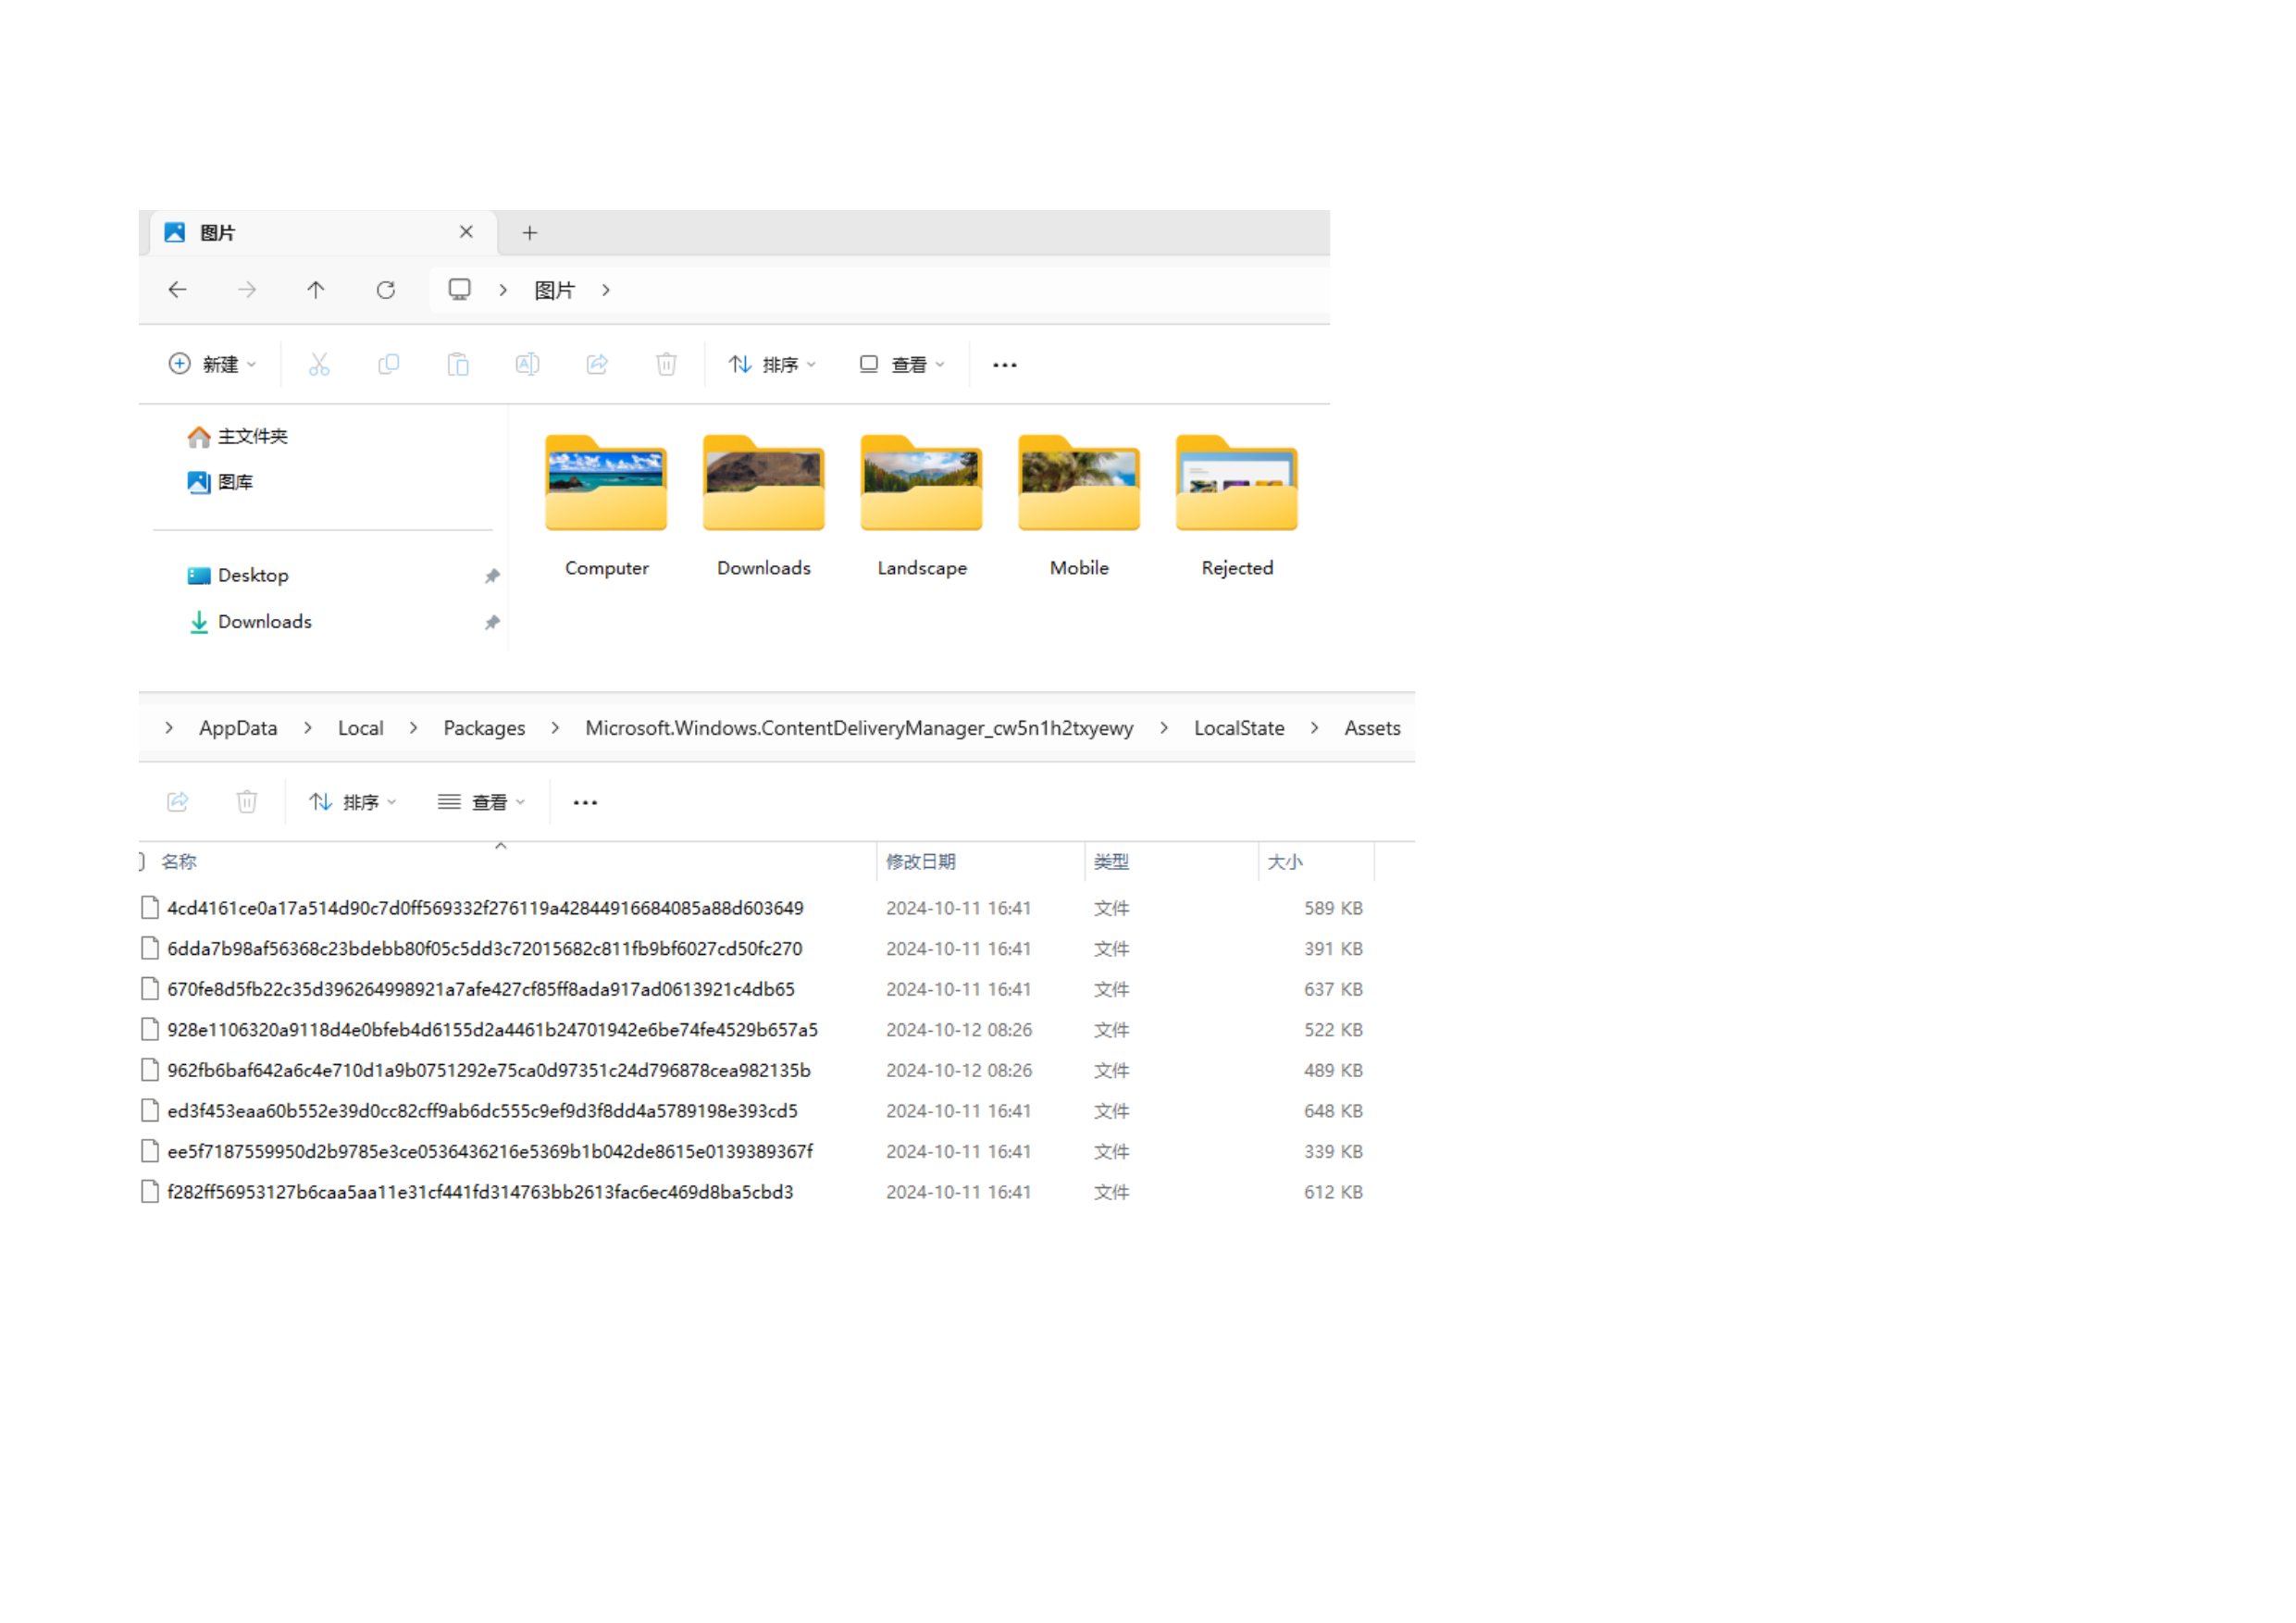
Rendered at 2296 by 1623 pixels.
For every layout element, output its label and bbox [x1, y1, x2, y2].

picture [139, 210, 1331, 651]
picture [139, 691, 1416, 1220]
